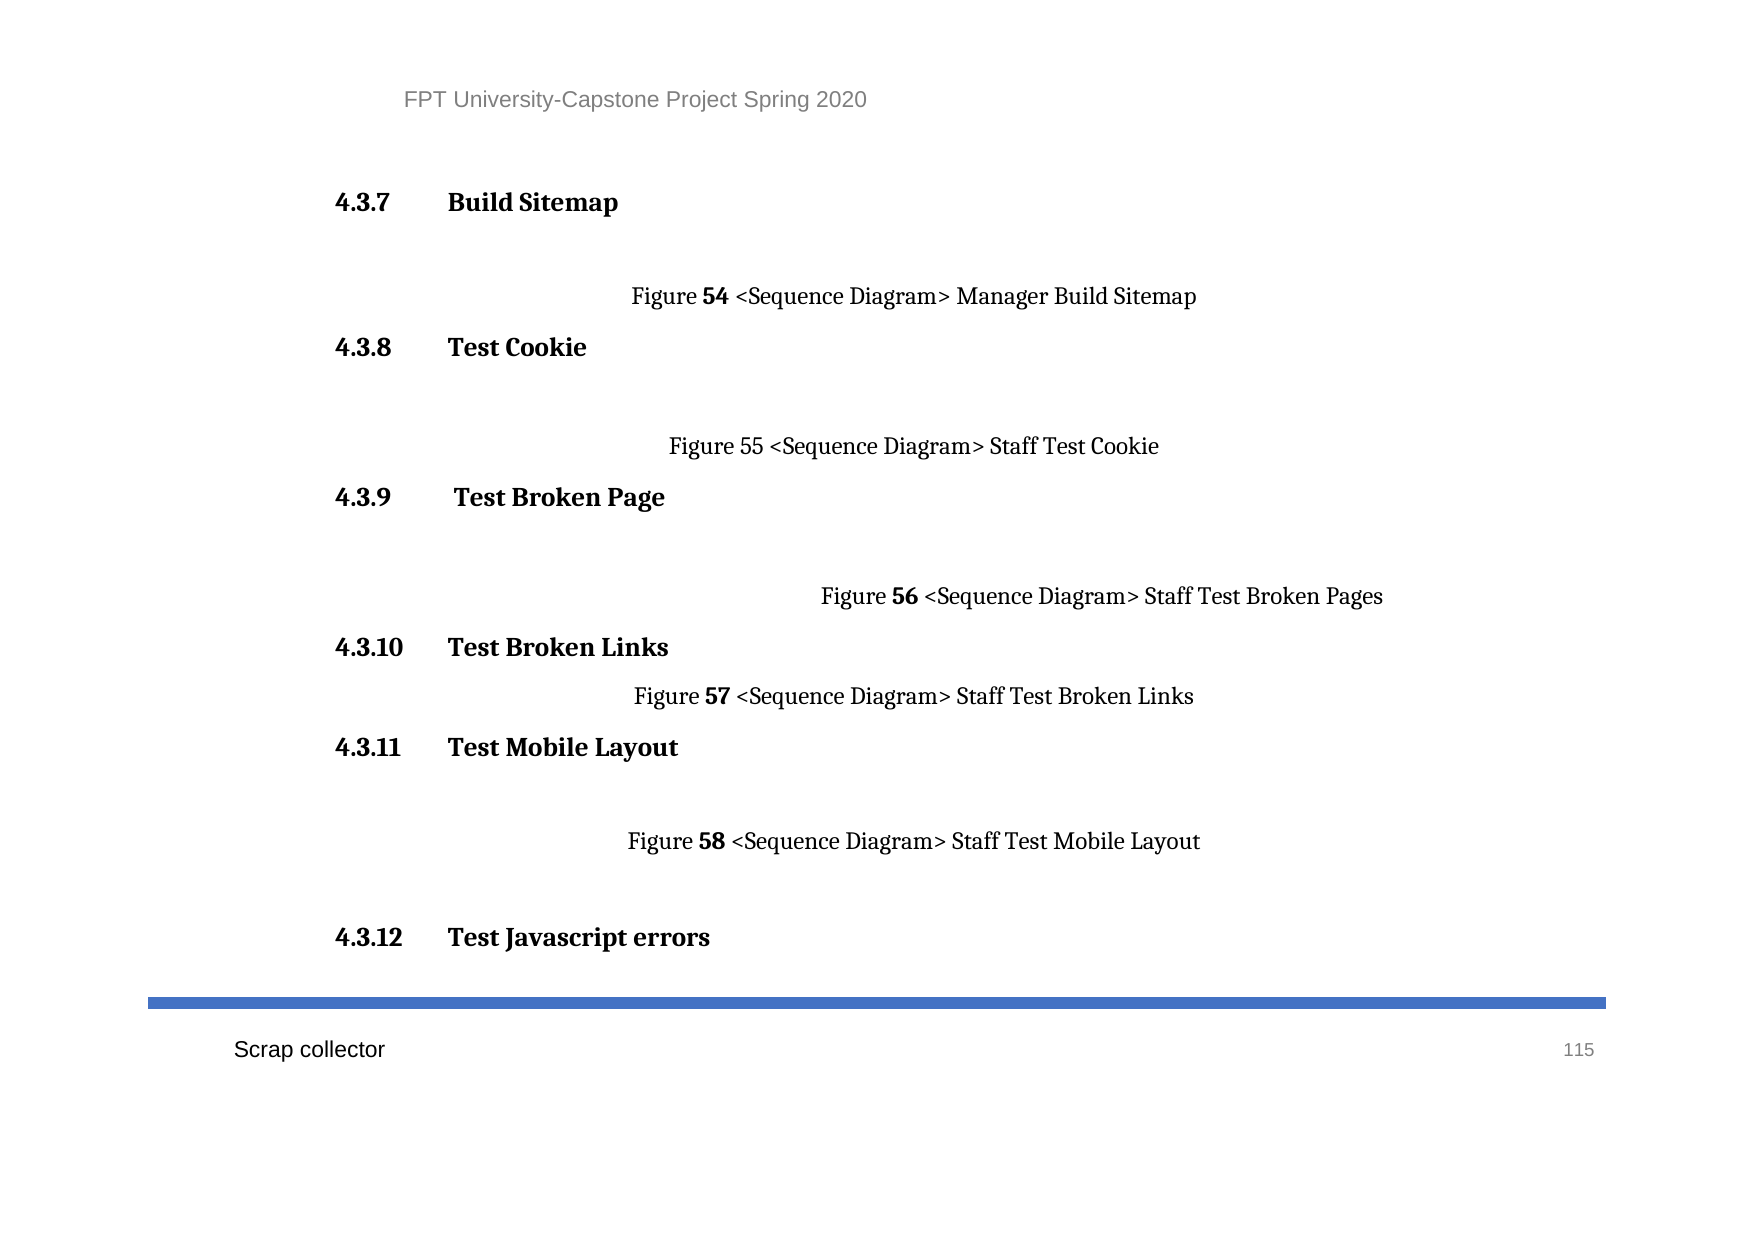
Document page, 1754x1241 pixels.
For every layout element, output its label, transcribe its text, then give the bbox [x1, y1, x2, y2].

list Test Mobile Layout [335, 732, 1606, 763]
list Test Cookie [335, 332, 1606, 363]
list Test Broken Links [335, 632, 1606, 663]
text Figure 55 <Sequence Diagram> Staff Test Cookie [148, 432, 1606, 461]
text Figure 57 <Sequence Diagram> Staff Test Broken Links [148, 682, 1606, 711]
text Figure 56 <Sequence Diagram> Staff Test Broken Pages [523, 582, 1606, 611]
text Figure 54 <Sequence Diagram> Manager Build Sitemap [148, 282, 1606, 311]
list Test Broken Page [335, 482, 1606, 513]
list Build Sitemap [335, 187, 1606, 218]
text Figure 58 <Sequence Diagram> Staff Test Mobile Layout [148, 827, 1606, 856]
list Test Javascript errors [335, 922, 1606, 953]
